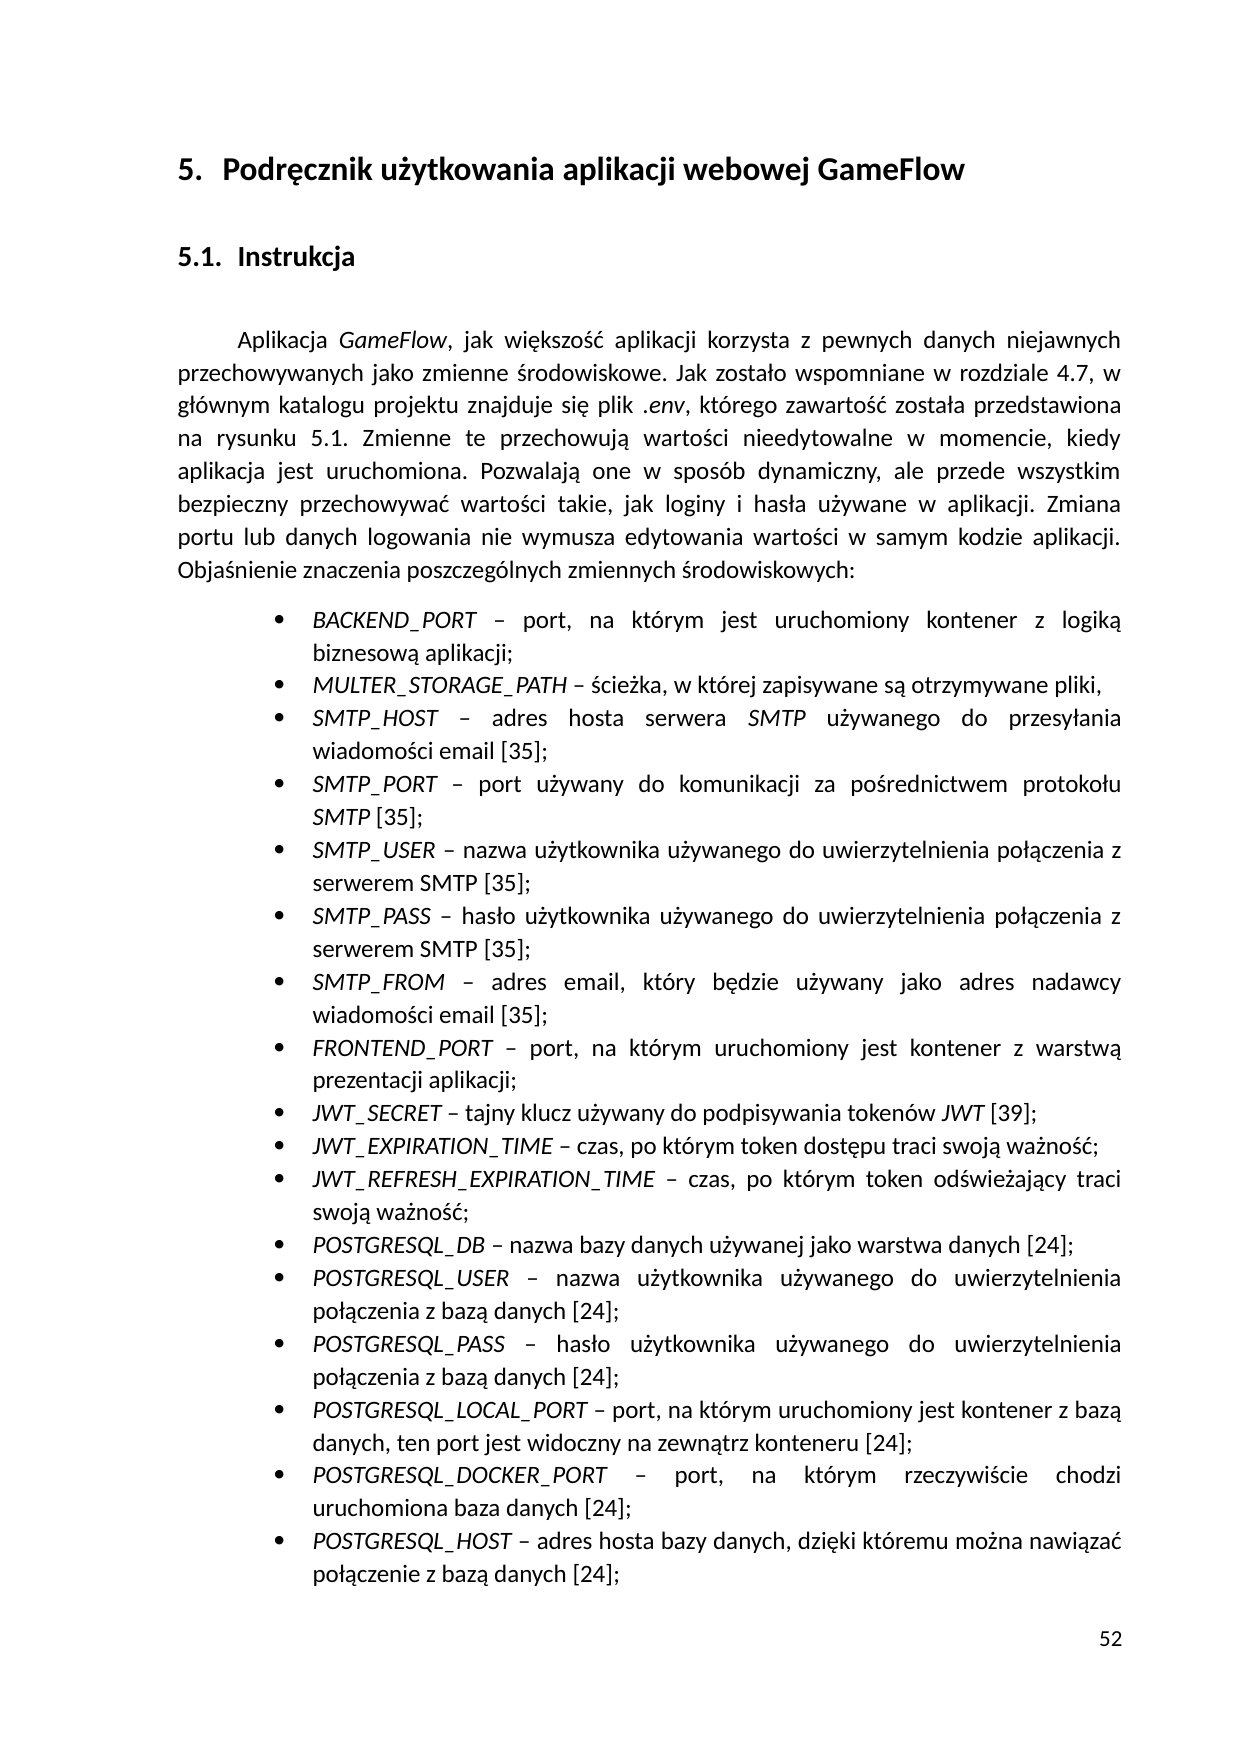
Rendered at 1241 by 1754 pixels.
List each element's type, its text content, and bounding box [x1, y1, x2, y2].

subtitle Podręcznik użytkowania aplikacji webowej GameFlow [177, 148, 1122, 188]
list POSTGRESQL_PASS – hasło użytkownika używanego do uwierzytelnienia połączenia z bazą danych [24]; [275, 1328, 1122, 1391]
list POSTGRESQL_DB – nazwa bazy danych używanej jako warstwa danych [24]; [275, 1229, 1122, 1260]
list SMTP_FROM – adres email, który będzie używany jako adres nadawcy wiadomości email [35]; [275, 966, 1122, 1029]
list POSTGRESQL_HOST – adres hosta bazy danych, dzięki któremu można nawiązać połączenie z bazą danych [24]; [275, 1526, 1122, 1589]
list SMTP_PORT – port używany do komunikacji za pośrednictwem protokołu SMTP [35]; [275, 768, 1122, 832]
list SMTP_HOST – adres hosta serwera SMTP używanego do przesyłania wiadomości email [35]; [275, 703, 1122, 766]
list SMTP_PASS – hasło użytkownika używanego do uwierzytelnienia połączenia z serwerem SMTP [35]; [275, 900, 1122, 963]
list BACKEND_PORT – port, na którym jest uruchomiony kontener z logiką biznesową aplikacji; [275, 604, 1122, 667]
list POSTGRESQL_LOCAL_PORT – port, na którym uruchomiony jest kontener z bazą danych, ten port jest widoczny na zewnątrz konteneru [24]; [275, 1394, 1122, 1457]
list MULTER_STORAGE_PATH – ścieżka, w której zapisywane są otrzymywane pliki, [275, 670, 1122, 700]
list JWT_EXPIRATION_TIME – czas, po którym token dostępu traci swoją ważność; [275, 1131, 1122, 1161]
subtitle Instrukcja [177, 238, 1122, 274]
list SMTP_USER – nazwa użytkownika używanego do uwierzytelnienia połączenia z serwerem SMTP [35]; [275, 834, 1122, 898]
list POSTGRESQL_DOCKER_PORT – port, na którym rzeczywiście chodzi uruchomiona baza danych [24]; [275, 1460, 1122, 1523]
list FRONTEND_PORT – port, na którym uruchomiony jest kontener z warstwą prezentacji aplikacji; [275, 1032, 1122, 1095]
text Aplikacja GameFlow, jak większość aplikacji korzysta z pewnych danych niejawnych przechowywanych jako zmienne środowiskowe. Jak zostało wspomniane w rozdziale 4.7, w głównym katalogu projektu znajduje się plik .env, którego zawartość została przedstawiona na rysunku 5.1. Zmienne te przechowują wartości nieedytowalne w momencie, kiedy aplikacja jest uruchomiona. Pozwalają one w sposób dynamiczny, ale przede wszystkim bezpieczny przechowywać wartości takie, jak loginy i hasła używane w aplikacji. Zmiana portu lub danych logowania nie wymusza edytowania wartości w samym kodzie aplikacji. Objaśnienie znaczenia poszczególnych zmiennych środowiskowych: [177, 324, 1122, 585]
list POSTGRESQL_USER – nazwa użytkownika używanego do uwierzytelnienia połączenia z bazą danych [24]; [275, 1262, 1122, 1326]
list JWT_REFRESH_EXPIRATION_TIME – czas, po którym token odświeżający traci swoją ważność; [275, 1163, 1122, 1227]
list JWT_SECRET – tajny klucz używany do podpisywania tokenów JWT [39]; [275, 1098, 1122, 1128]
